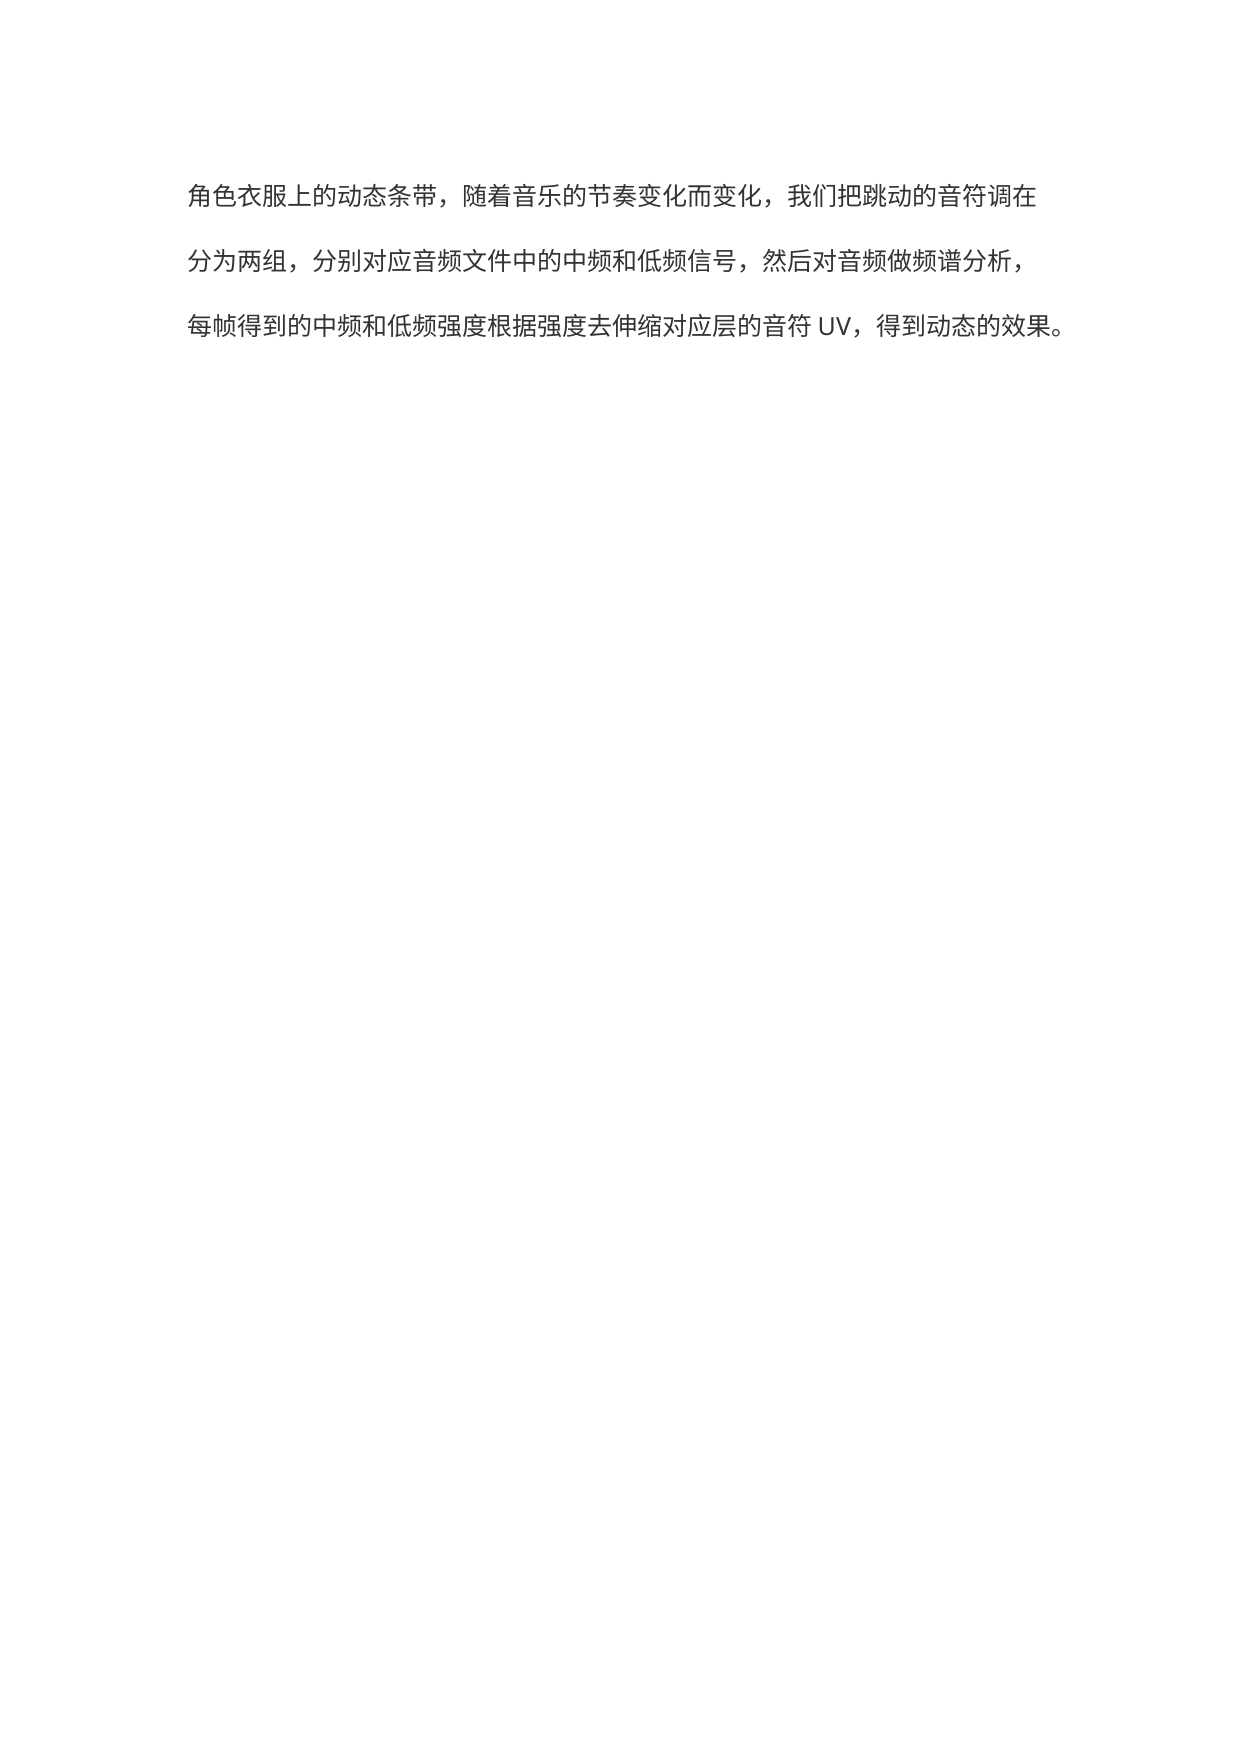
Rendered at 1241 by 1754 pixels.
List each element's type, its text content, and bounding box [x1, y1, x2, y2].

text 角色衣服上的动态条带，随着音乐的节奏变化而变化，我们把跳动的音符调在分为两组，分别对应音频文件中的中频和低频信号，然后对音频做频谱分析，每帧得到的中频和低频强度根据强度去伸缩对应层的音符UV，得到动态的效果。 [187, 162, 1053, 357]
